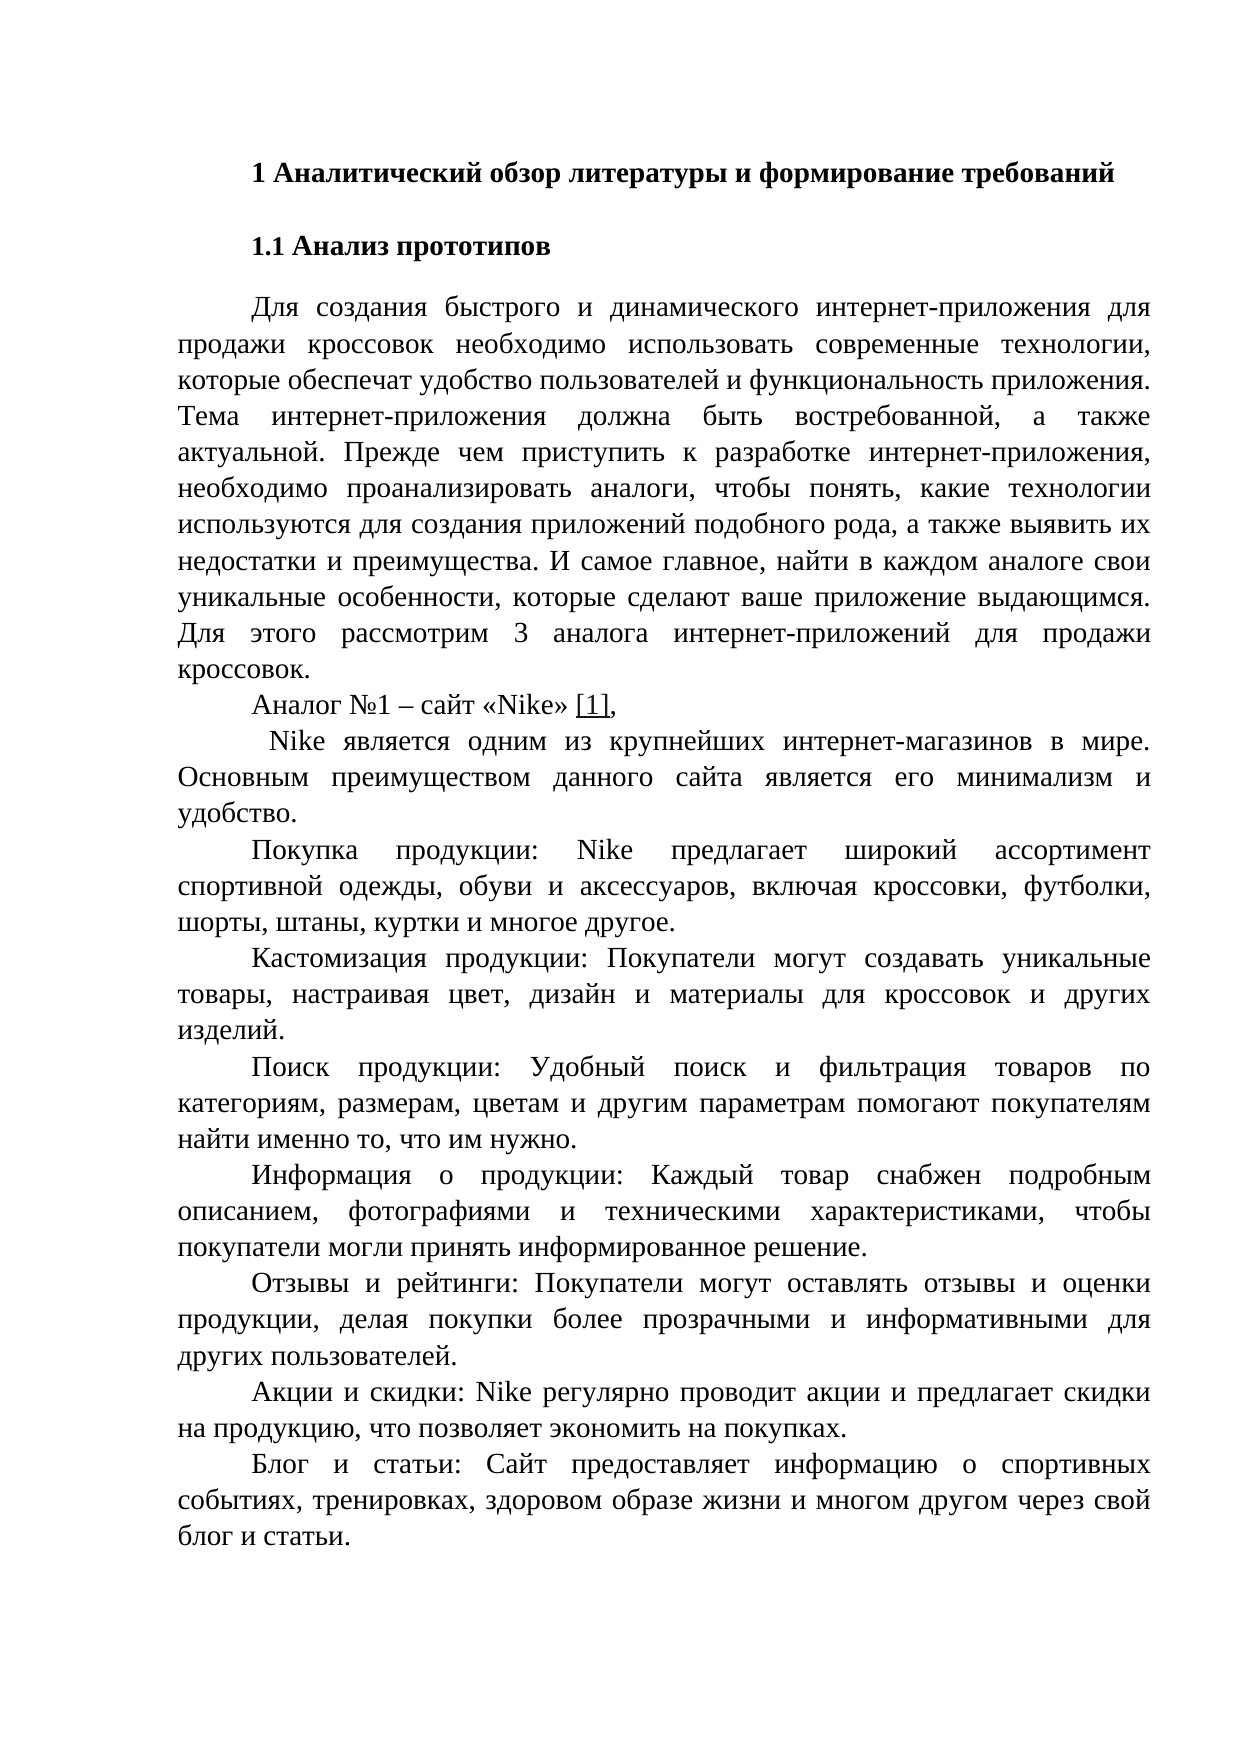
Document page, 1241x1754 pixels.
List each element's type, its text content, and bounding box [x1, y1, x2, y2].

text Поиск продукции: Удобный поиск и фильтрация товаров по категориям, размерам, цветам и другим параметрам помогают покупателям найти именно то, что им нужно. [177, 1049, 1152, 1154]
text Покупка продукции: Nike предлагает широкий ассортимент спортивной одежды, обуви и аксессуаров, включая кроссовки, футболки, шорты, штаны, куртки и многое другое. [177, 832, 1152, 938]
text Для создания быстрого и динамического интернет-приложения для продажи кроссовок необходимо использовать современные технологии, которые обеспечат удобство пользователей и функциональность приложения. Тема интернет-приложения должна быть востребованной, а также актуальной. Прежде чем приступить к разработке интернет-приложения, необходимо проанализировать аналоги, чтобы понять, какие технологии используются для создания приложений подобного рода, а также выявить их недостатки и преимущества. И самое главное, найти в каждом аналоге свои уникальные особенности, которые сделают ваше приложение выдающимся. Для этого рассмотрим 3 аналога интернет-приложений для продажи кроссовок. [177, 289, 1152, 684]
text Nike является одним из крупнейших интернет-магазинов в мире. Основным преимуществом данного сайта является его минимализм и удобство. [177, 723, 1152, 829]
subtitle 1.1 Анализ прототипов [177, 228, 1152, 262]
text Кастомизация продукции: Покупатели могут создавать уникальные товары, настраивая цвет, дизайн и материалы для кроссовок и других изделий. [177, 940, 1152, 1046]
text Акции и скидки: Nike регулярно проводит акции и предлагает скидки на продукцию, что позволяет экономить на покупках. [177, 1374, 1152, 1444]
text Отзывы и рейтинги: Покупатели могут оставлять отзывы и оценки продукции, делая покупки более прозрачными и информативными для других пользователей. [177, 1266, 1152, 1371]
subtitle 1 Аналитический обзор литературы и формирование требований [177, 155, 1152, 188]
text Аналог №1 – сайт «Nike» [1], [177, 687, 1152, 721]
text Блог и статьи: Сайт предоставляет информацию о спортивных событиях, тренировках, здоровом образе жизни и многом другом через свой блог и статьи. [177, 1446, 1152, 1552]
text Информация о продукции: Каждый товар снабжен подробным описанием, фотографиями и техническими характеристиками, чтобы покупатели могли принять информированное решение. [177, 1157, 1152, 1263]
